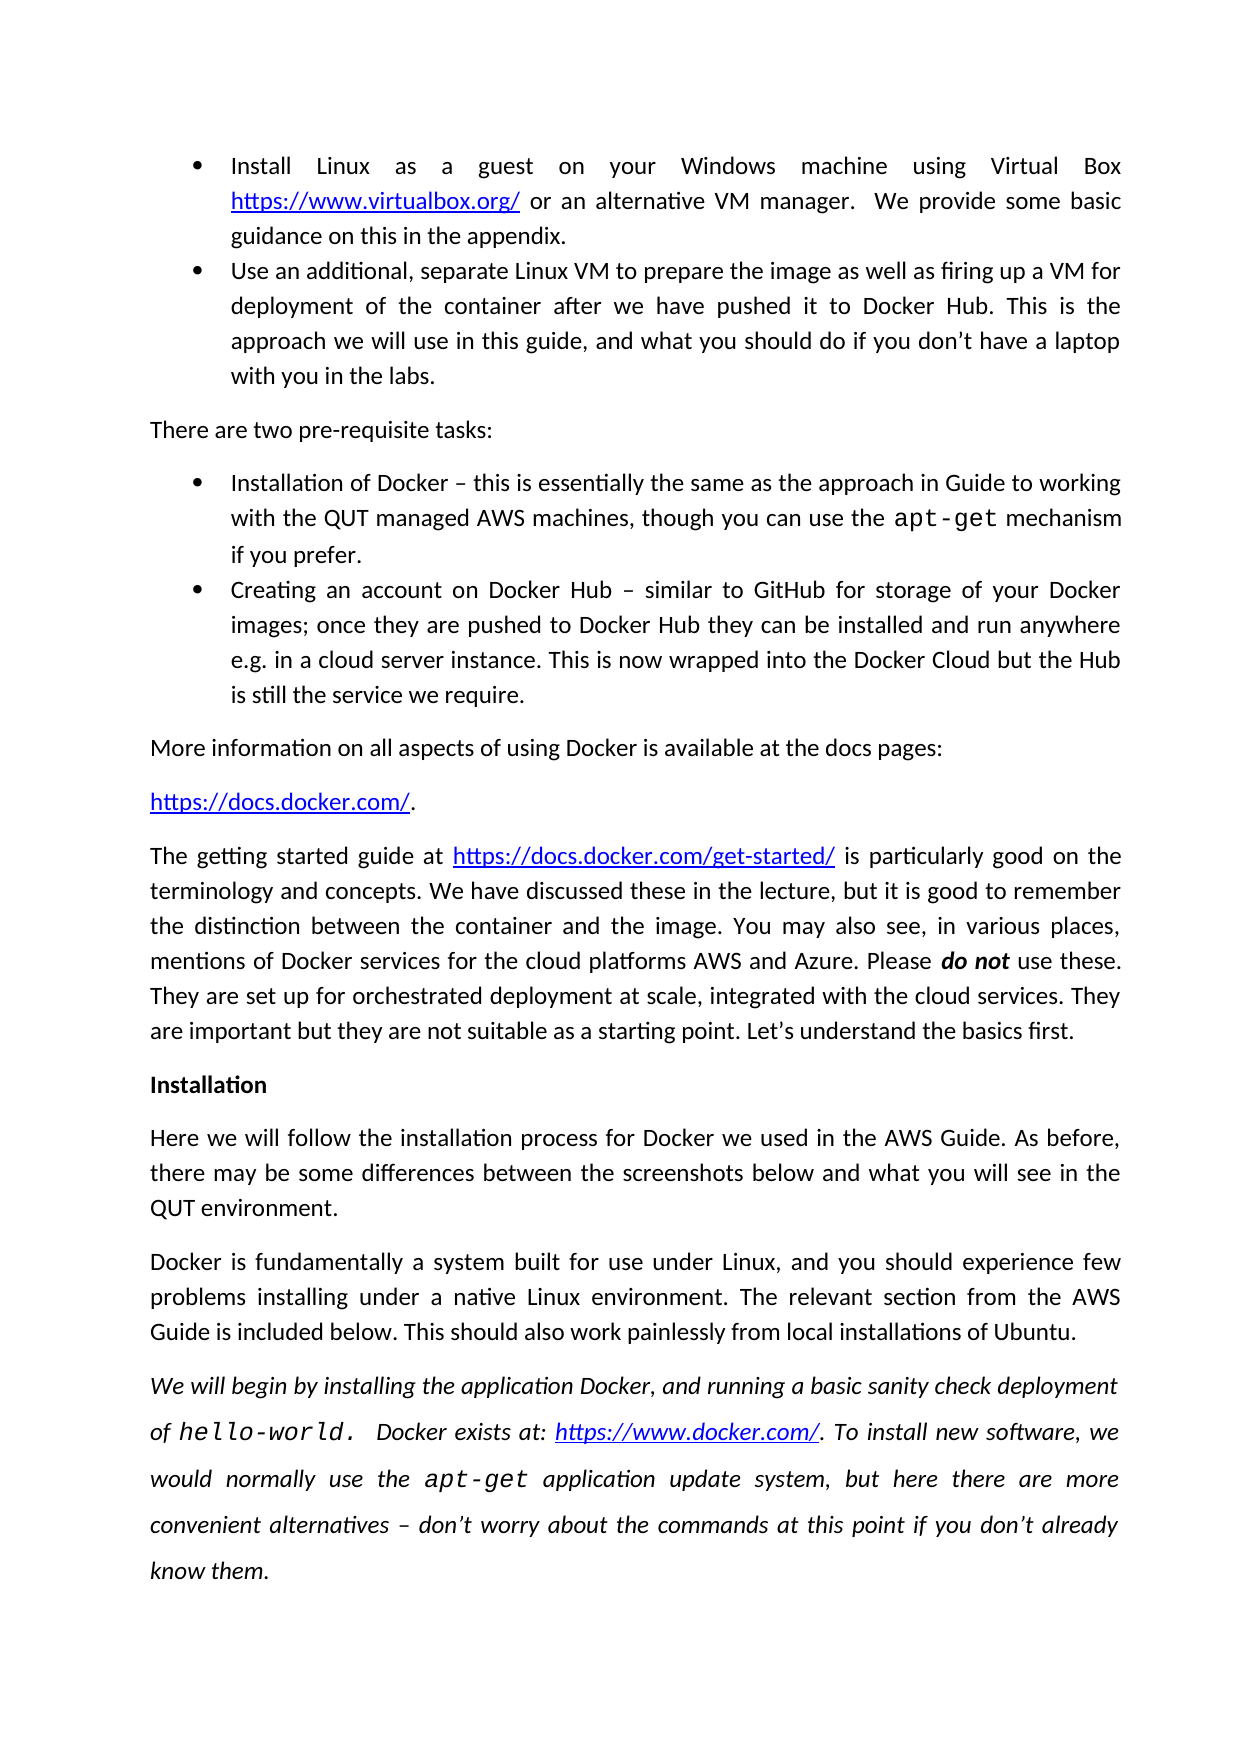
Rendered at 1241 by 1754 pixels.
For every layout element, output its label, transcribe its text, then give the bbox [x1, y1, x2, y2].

text Installation [150, 1069, 1122, 1099]
text Here we will follow the installation process for Docker we used in the AWS Guide. As before, there may be some differences between the screenshots below and what you will see in the QUT environment. [150, 1122, 1122, 1223]
list Installation of Docker – this is essentially the same as the approach in Guide to working with the QUT managed AWS machines, though you can use the apt-get mechanism if you prefer. [193, 467, 1122, 569]
text https://docs.docker.com/. [150, 786, 1122, 817]
text The getting started guide at https://docs.docker.com/get-started/ is particularly good on the terminology and concepts. We have discussed these in the lecture, but it is good to remember the distinction between the container and the image. You may also see, in various places, mentions of Docker services for the cloud platforms AWS and Azure. Please do not use these. They are set up for orchestrated deployment at scale, integrated with the cloud services. They are important but they are not suitable as a starting point. Let’s understand the basics first. [150, 840, 1122, 1046]
list Creating an account on Docker Hub – similar to GitHub for storage of your Docker images; once they are pushed to Docker Hub they can be installed and run anywhere e.g. in a cloud server instance. This is now wrapped into the Docker Cloud but the Hub is still the service we require. [193, 574, 1122, 709]
text More information on all aspects of using Docker is available at the docs pages: [150, 732, 1122, 763]
text There are two pre-requisite tasks: [150, 414, 1122, 444]
list Install Linux as a guest on your Windows machine using Virtual Box https://www.virtualbox.org/ or an alternative VM manager. We provide some basic guidance on this in the appendix. [193, 150, 1122, 251]
text We will begin by installing the application Docker, and running a basic sanity check deployment of hello-world. Docker exists at: https://www.docker.com/. To install new software, we would normally use the apt-get application update system, but here there are more convenient alternatives – don’t worry about the commands at this point if you don’t already know them. [150, 1370, 1122, 1586]
list Use an additional, separate Linux VM to prepare the image as well as firing up a VM for deployment of the container after we have pushed it to Docker Hub. This is the approach we will use in this guide, and what you should do if you don’t have a laptop with you in the labs. [193, 255, 1122, 391]
text Docker is fundamentally a system built for use under Linux, and you should experience few problems installing under a native Linux environment. The relevant section from the AWS Guide is included below. This should also work painlessly from local installations of Ubuntu. [150, 1246, 1122, 1347]
